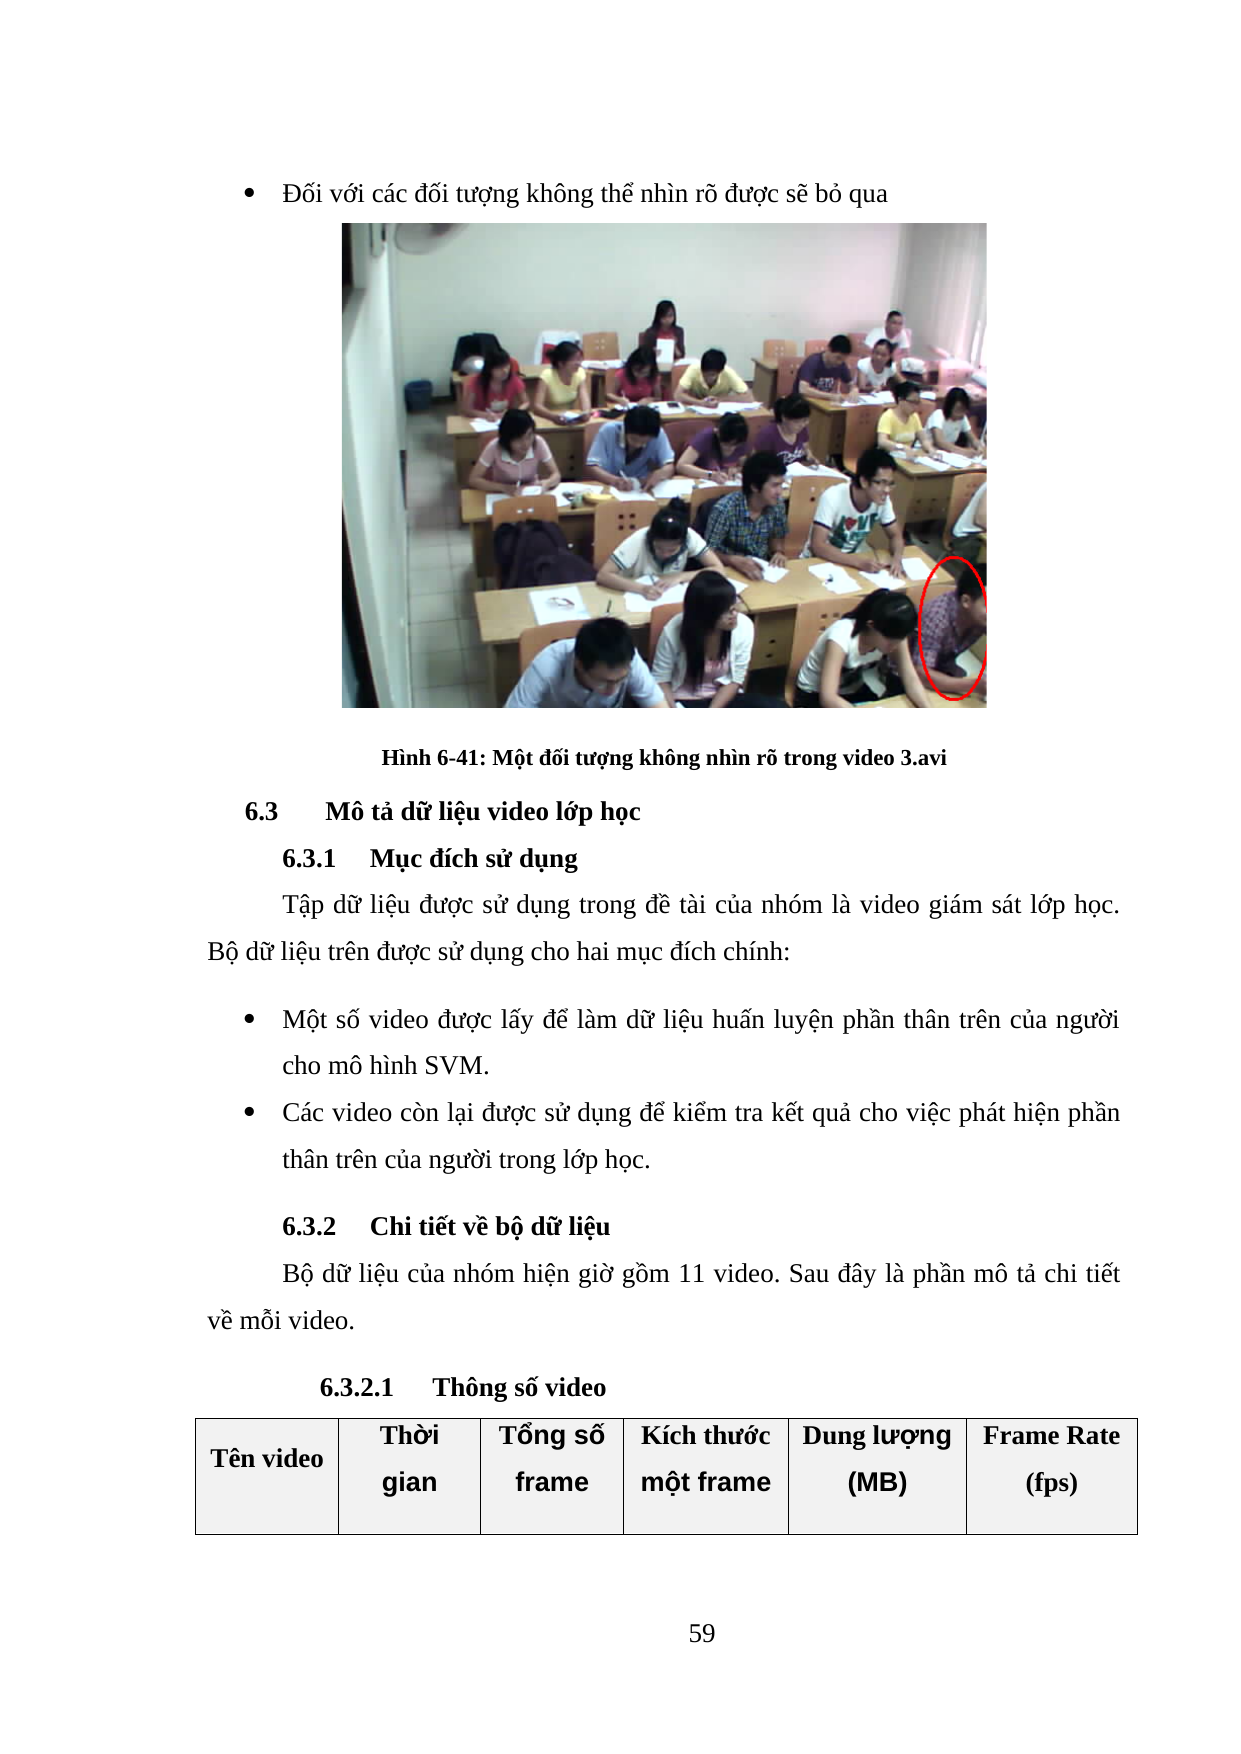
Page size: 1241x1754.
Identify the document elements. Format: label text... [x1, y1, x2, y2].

table_header Dung lượng (MB) [789, 1419, 966, 1533]
list Đối với các đối tượng không thể nhìn rõ được sẽ bỏ qua [244, 177, 1122, 208]
table_header Tổng số frame [481, 1419, 623, 1533]
list Các video còn lại được sử dụng để kiểm tra kết quả cho việc phát hiện phần thân trên của người trong lớp học. [244, 1096, 1122, 1174]
table_header Tên video [196, 1419, 338, 1533]
table_header Frame Rate (fps) [967, 1419, 1137, 1533]
table_header Thời gian [339, 1419, 480, 1533]
subtitle Mô tả dữ liệu video lớp học [244, 795, 1122, 826]
picture [341, 223, 987, 708]
subtitle Thông số video [319, 1371, 1122, 1402]
list Một số video được lấy để làm dữ liệu huấn luyện phần thân trên của người cho mô hình SVM. [244, 1003, 1122, 1081]
subtitle Chi tiết về bộ dữ liệu [282, 1210, 1122, 1242]
subtitle Mục đích sử dụng [282, 842, 1122, 873]
table_header Kích thước một frame [624, 1419, 788, 1533]
text Tập dữ liệu được sử dụng trong đề tài của nhóm là video giám sát lớp học. Bộ dữ liệu trên được sử dụng cho hai mục đích chính: [207, 888, 1122, 966]
text Bộ dữ liệu của nhóm hiện giờ gồm 11 video. Sau đây là phần mô tả chi tiết về mỗi video. [207, 1257, 1122, 1335]
